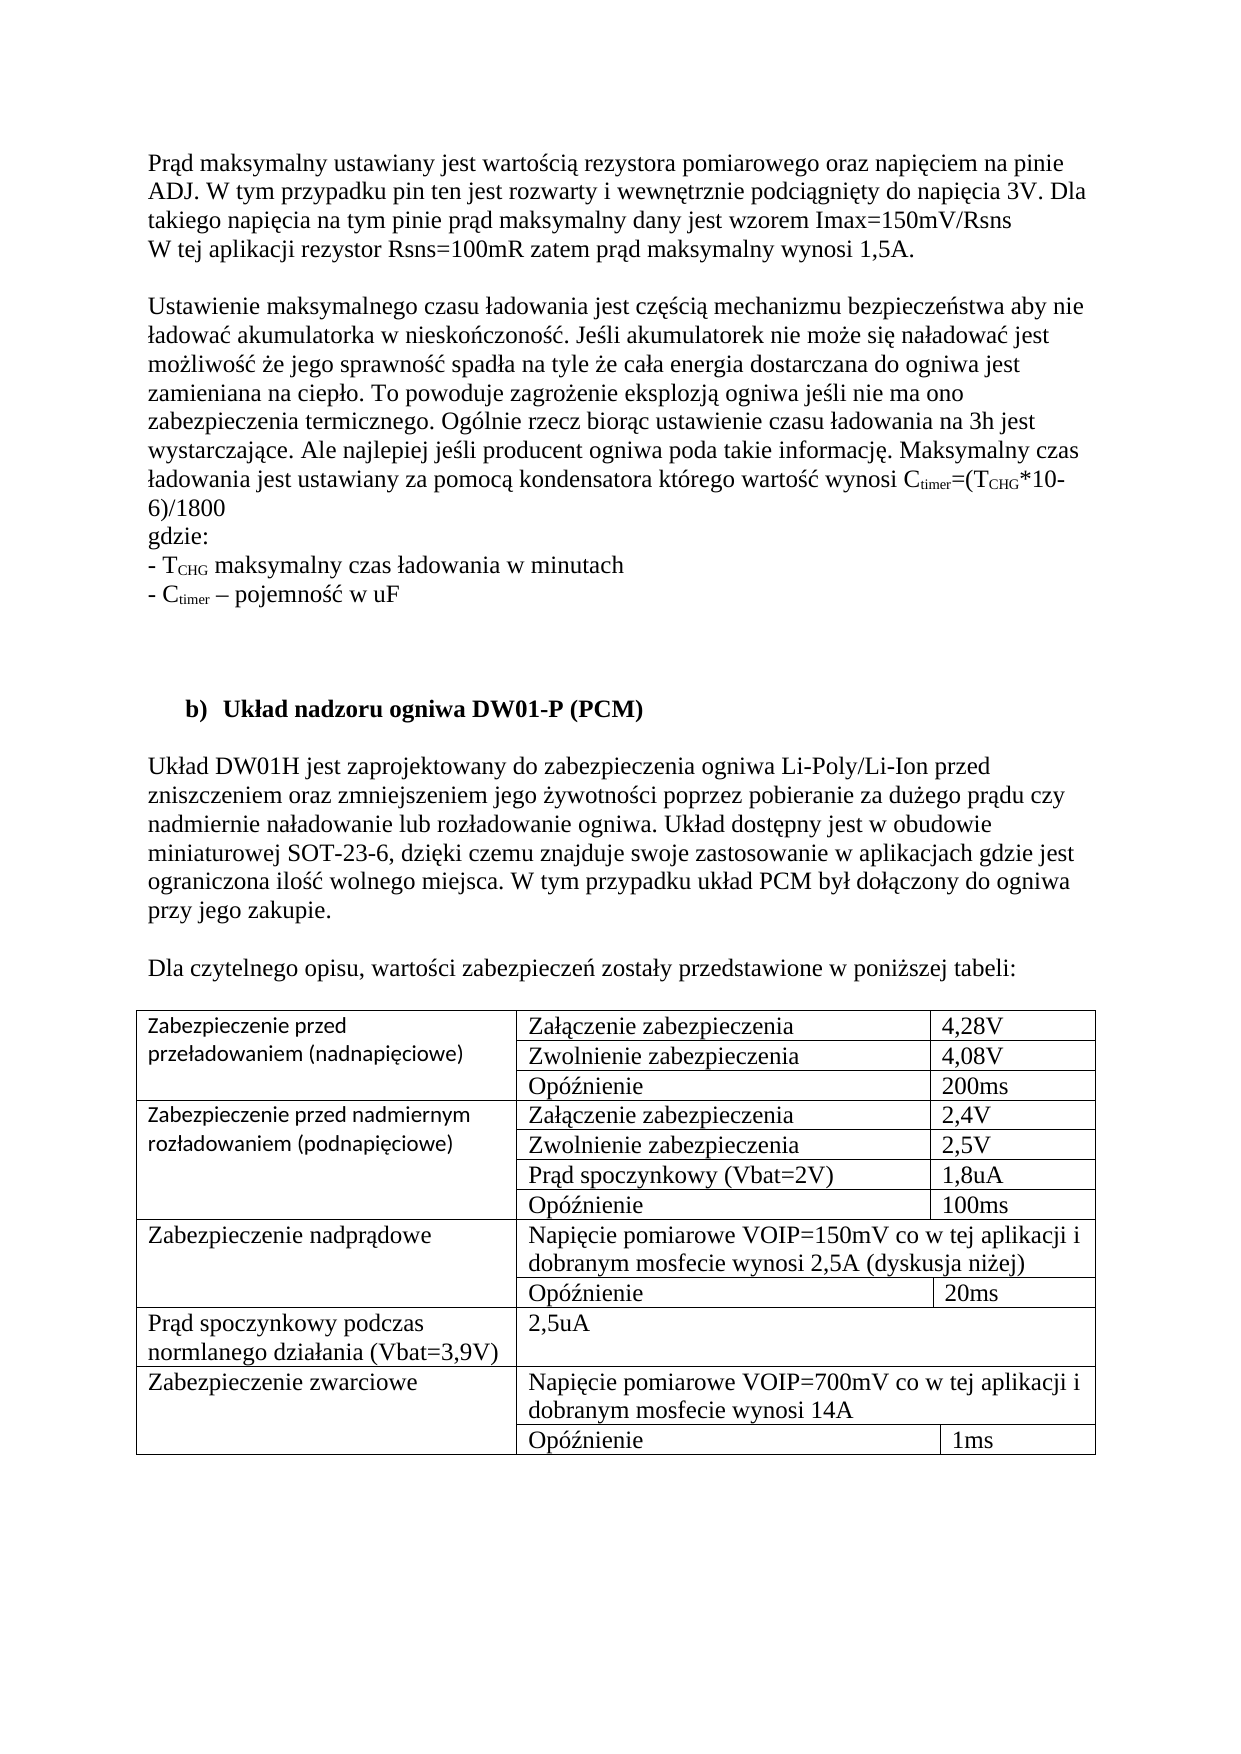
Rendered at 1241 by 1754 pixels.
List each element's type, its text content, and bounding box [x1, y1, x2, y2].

table_cell Opóźnienie [517, 1190, 930, 1219]
table_cell Załączenie zabezpieczenia [517, 1101, 930, 1129]
text Układ DW01H jest zaprojektowany do zabezpieczenia ogniwa Li-Poly/Li-Ion przed zniszczeniem oraz zmniejszeniem jego żywotności poprzez pobieranie za dużego prądu czy nadmiernie naładowanie lub rozładowanie ogniwa. Układ dostępny jest w obudowie miniaturowej SOT-23-6, dzięki czemu znajduje swoje zastosowanie w aplikacjach gdzie jest ograniczona ilość wolnego miejsca. W tym przypadku układ PCM był dołączony do ogniwa przy jego zakupie. [148, 751, 1092, 924]
text Prąd maksymalny ustawiany jest wartością rezystora pomiarowego oraz napięciem na pinie ADJ. W tym przypadku pin ten jest rozwarty i wewnętrznie podciągnięty do napięcia 3V. Dla takiego napięcia na tym pinie prąd maksymalny dany jest wzorem Imax=150mV/Rsns [148, 148, 1092, 234]
table_cell Zabezpieczenie zwarciowe [137, 1367, 516, 1454]
table_cell 100ms [931, 1190, 1095, 1219]
table_cell 2,5V [931, 1130, 1095, 1159]
text W tej aplikacji rezystor Rsns=100mR zatem prąd maksymalny wynosi 1,5A. [148, 234, 1092, 263]
table_cell 2,4V [931, 1101, 1095, 1129]
text - Ctimer – pojemność w uF [148, 579, 1092, 608]
table_cell Napięcie pomiarowe VOIP=150mV co w tej aplikacji i dobranym mosfecie wynosi 2,5A (dyskusja niżej) [517, 1220, 1095, 1277]
table_header Załączenie zabezpieczenia [517, 1011, 930, 1040]
table_cell Zabezpieczenie przed nadmiernym rozładowaniem (podnapięciowe) [137, 1101, 516, 1219]
text - TCHG maksymalny czas ładowania w minutach [148, 550, 1092, 579]
table_cell Opóźnienie [517, 1071, 930, 1099]
text Dla czytelnego opisu, wartości zabezpieczeń zostały przedstawione w poniższej tabeli: [148, 953, 1092, 981]
table_cell Opóźnienie [517, 1425, 940, 1454]
list Układ nadzoru ogniwa DW01-P (PCM) [185, 694, 1092, 723]
table_cell 1,8uA [931, 1160, 1095, 1189]
text gdzie: [148, 521, 1092, 550]
table_cell 20ms [934, 1278, 1095, 1307]
table_cell Opóźnienie [517, 1278, 933, 1307]
table_cell Zwolnienie zabezpieczenia [517, 1130, 930, 1159]
table_cell 200ms [931, 1071, 1095, 1099]
table_header Zabezpieczenie przed przeładowaniem (nadnapięciowe) [137, 1011, 516, 1099]
text Ustawienie maksymalnego czasu ładowania jest częścią mechanizmu bezpieczeństwa aby nie ładować akumulatorka w nieskończoność. Jeśli akumulatorek nie może się naładować jest możliwość że jego sprawność spadła na tyle że cała energia dostarczana do ogniwa jest zamieniana na ciepło. To powoduje zagrożenie eksplozją ogniwa jeśli nie ma ono zabezpieczenia termicznego. Ogólnie rzecz biorąc ustawienie czasu ładowania na 3h jest wystarczające. Ale najlepiej jeśli producent ogniwa poda takie informację. Maksymalny czas ładowania jest ustawiany za pomocą kondensatora którego wartość wynosi Ctimer=(TCHG*10-6)/1800 [148, 291, 1092, 521]
table_cell Napięcie pomiarowe VOIP=700mV co w tej aplikacji i dobranym mosfecie wynosi 14A [517, 1367, 1095, 1424]
table_cell Zabezpieczenie nadprądowe [137, 1220, 516, 1307]
table_cell 2,5uA [517, 1308, 1095, 1366]
table_header 4,28V [931, 1011, 1095, 1040]
table_cell Prąd spoczynkowy (Vbat=2V) [517, 1160, 930, 1189]
table_cell Prąd spoczynkowy podczas normlanego działania (Vbat=3,9V) [137, 1308, 516, 1366]
table_cell Zwolnienie zabezpieczenia [517, 1041, 930, 1070]
table_cell 1ms [941, 1425, 1095, 1454]
table_cell 4,08V [931, 1041, 1095, 1070]
